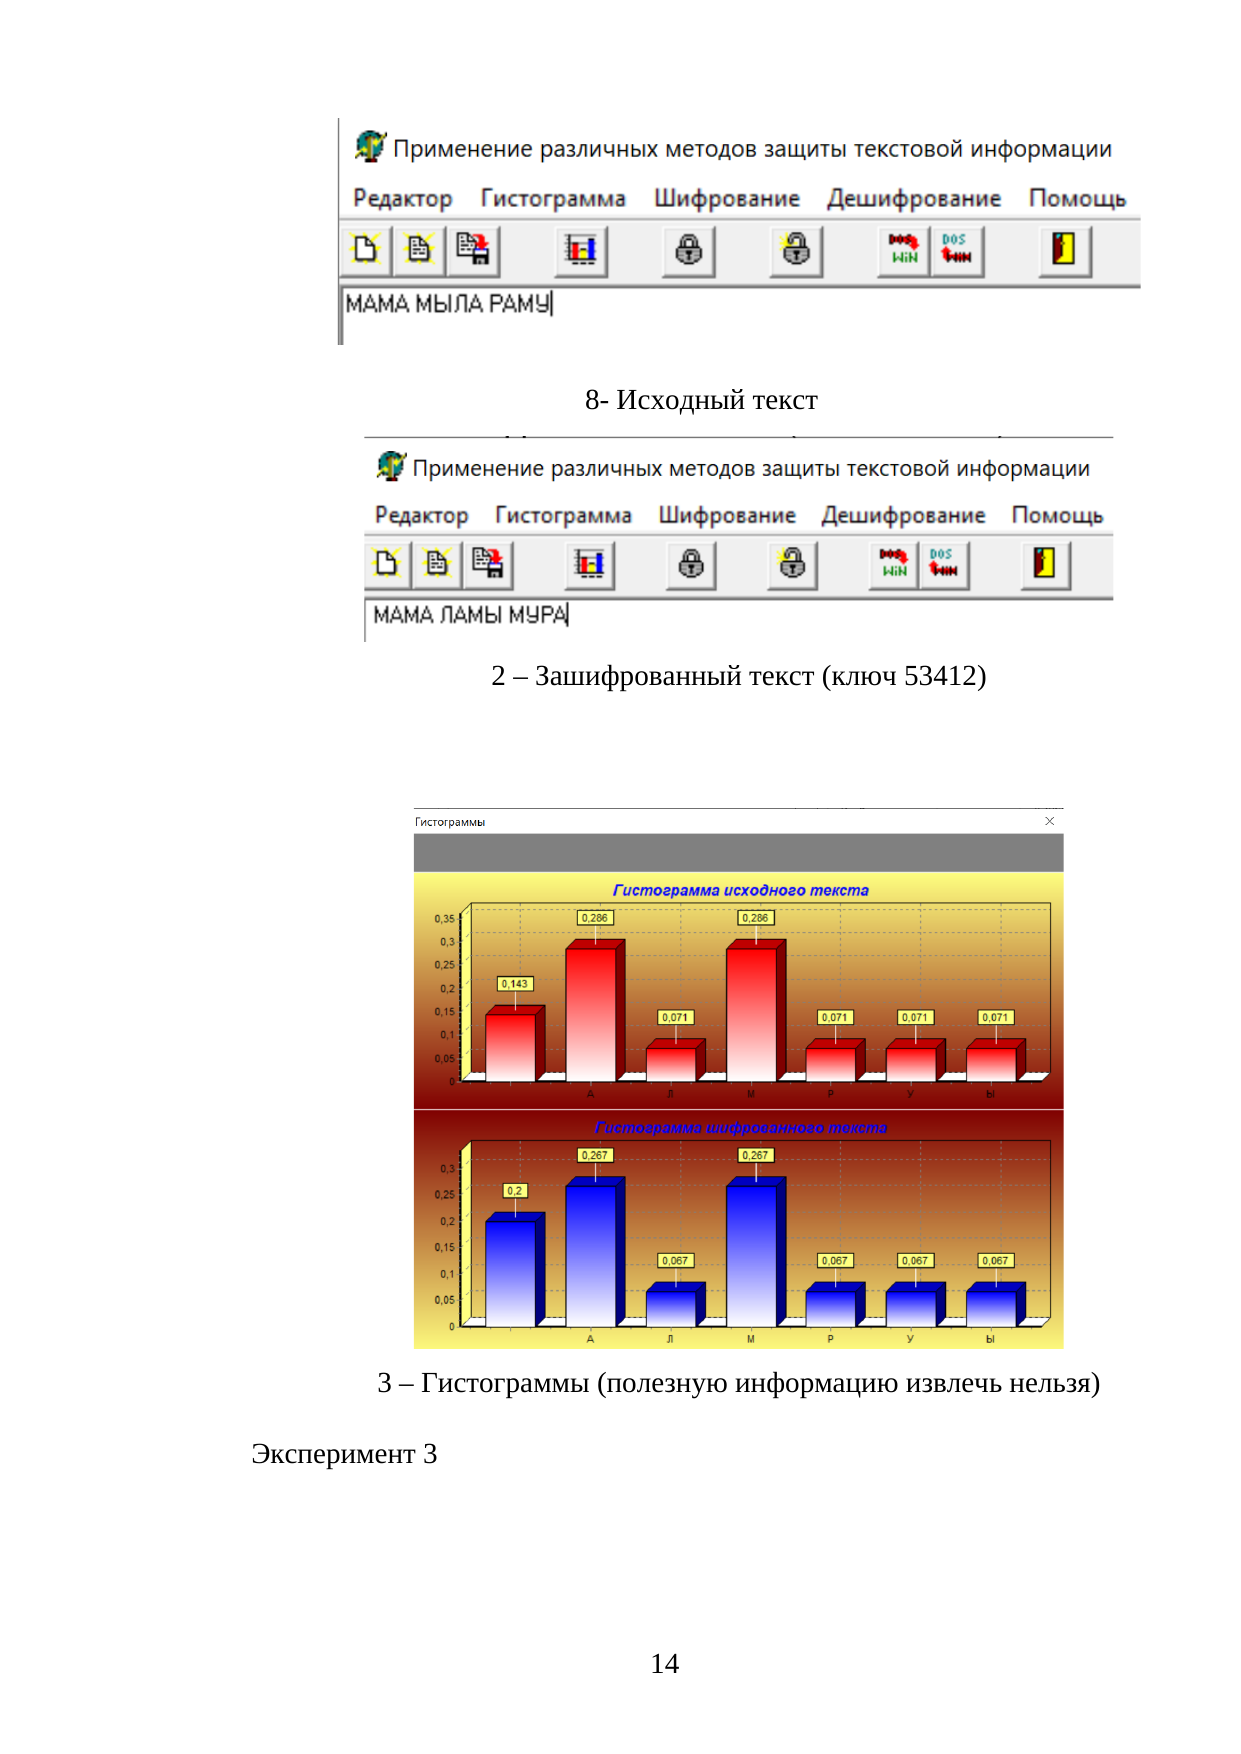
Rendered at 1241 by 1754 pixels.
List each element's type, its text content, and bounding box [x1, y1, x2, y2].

picture [413, 808, 1064, 1349]
list 2 – Зашифрованный текст (ключ 53412) [326, 658, 1152, 692]
list 3 – Гистограммы (полезную информацию извлечь нельзя) [326, 1365, 1152, 1399]
text Эксперимент 3 [177, 1436, 1152, 1470]
picture [337, 118, 1141, 345]
picture [364, 436, 1114, 642]
